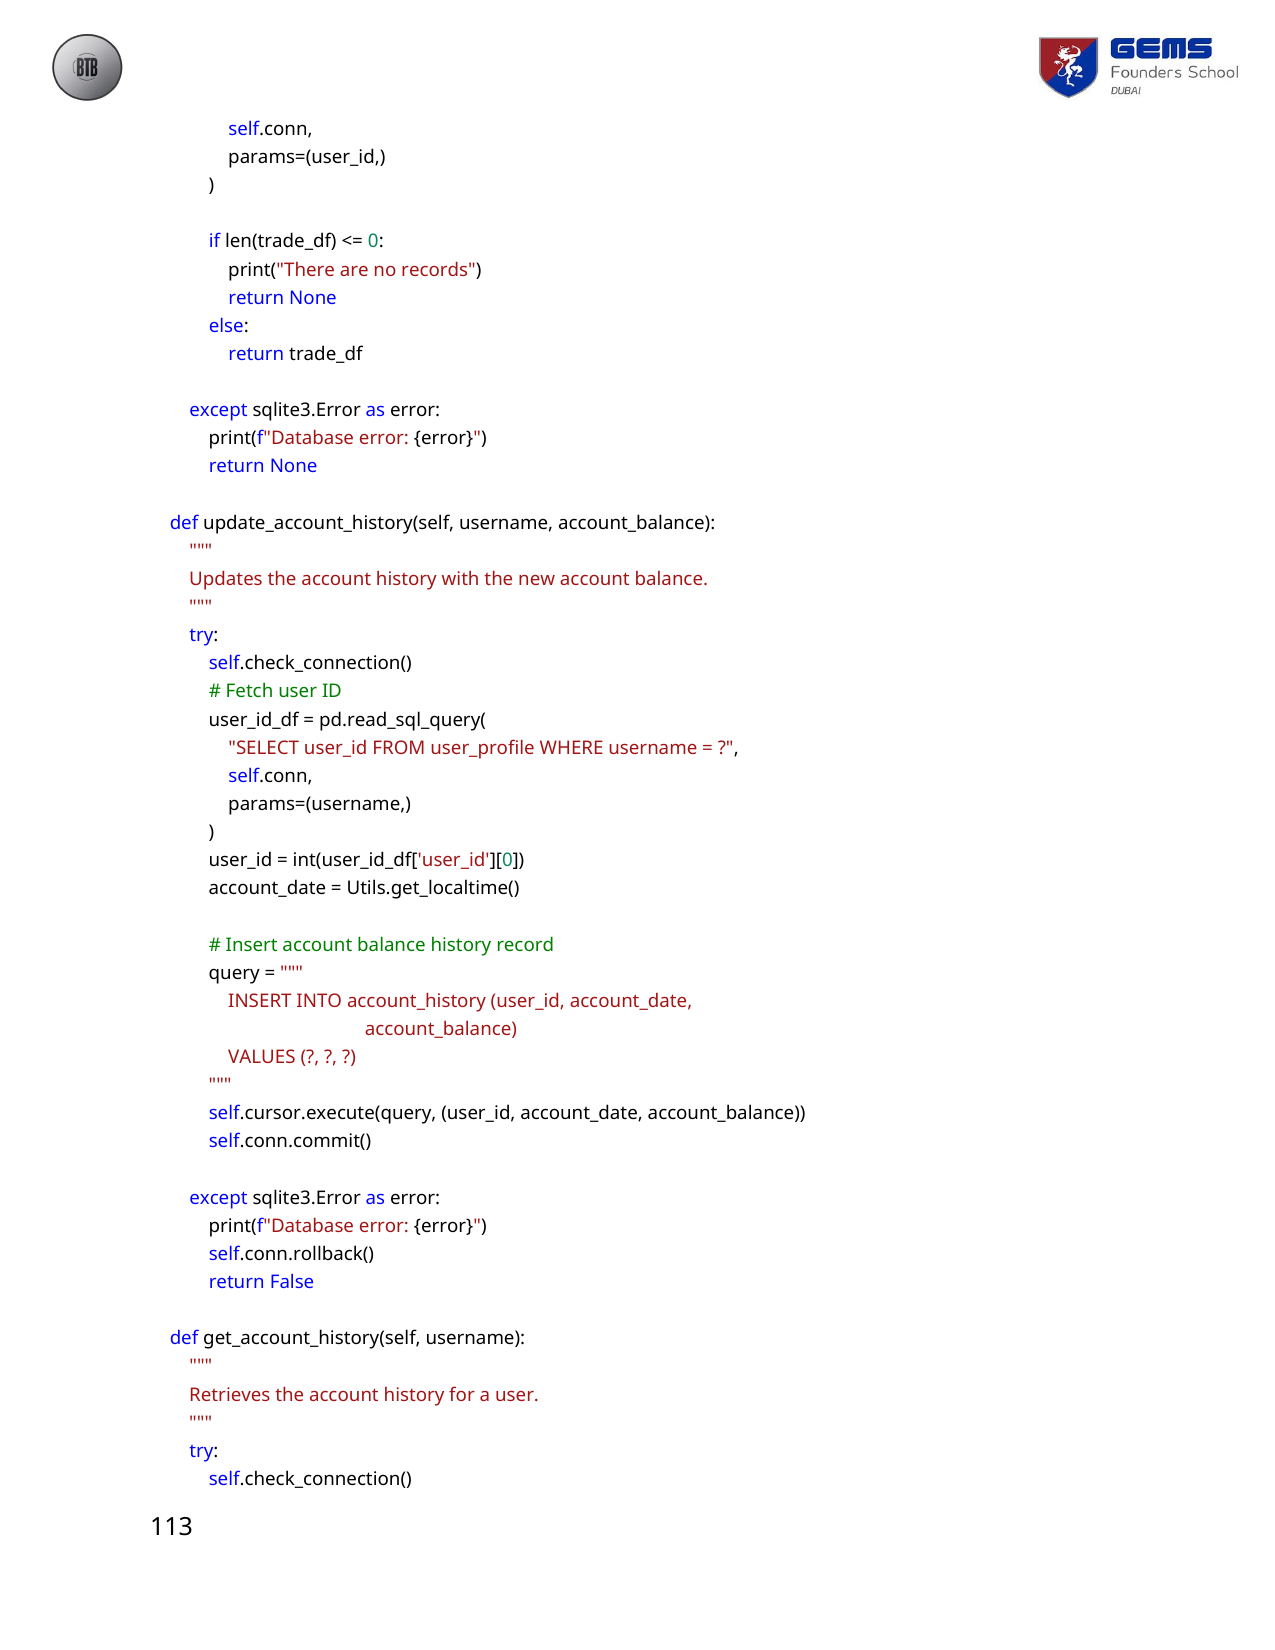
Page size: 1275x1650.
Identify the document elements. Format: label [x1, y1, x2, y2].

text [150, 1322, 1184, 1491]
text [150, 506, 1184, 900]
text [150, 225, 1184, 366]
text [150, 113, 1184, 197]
picture [1034, 32, 1241, 103]
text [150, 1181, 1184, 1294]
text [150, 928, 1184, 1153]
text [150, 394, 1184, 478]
